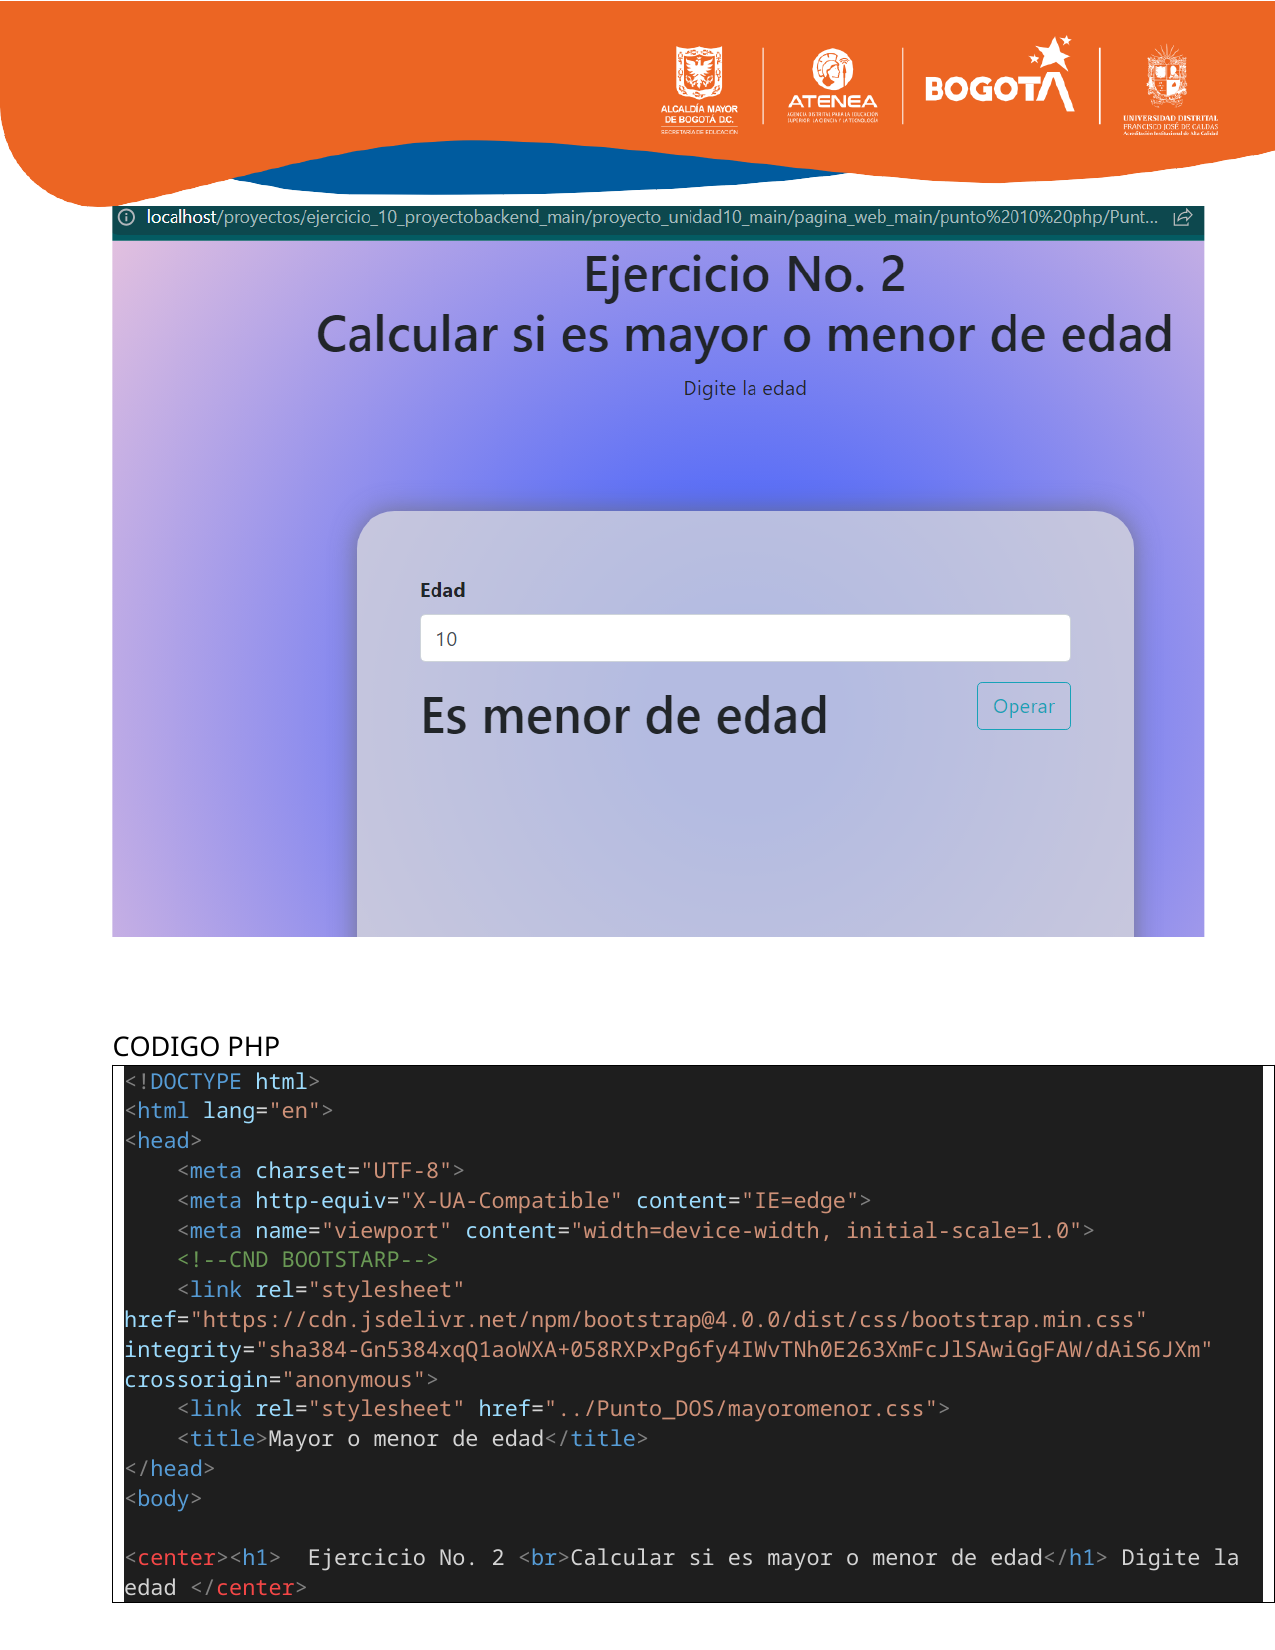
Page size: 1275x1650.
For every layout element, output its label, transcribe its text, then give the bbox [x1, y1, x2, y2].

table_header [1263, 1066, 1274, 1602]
text CODIGO PHP [112, 1028, 1275, 1064]
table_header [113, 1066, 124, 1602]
picture [0, 1, 1275, 937]
